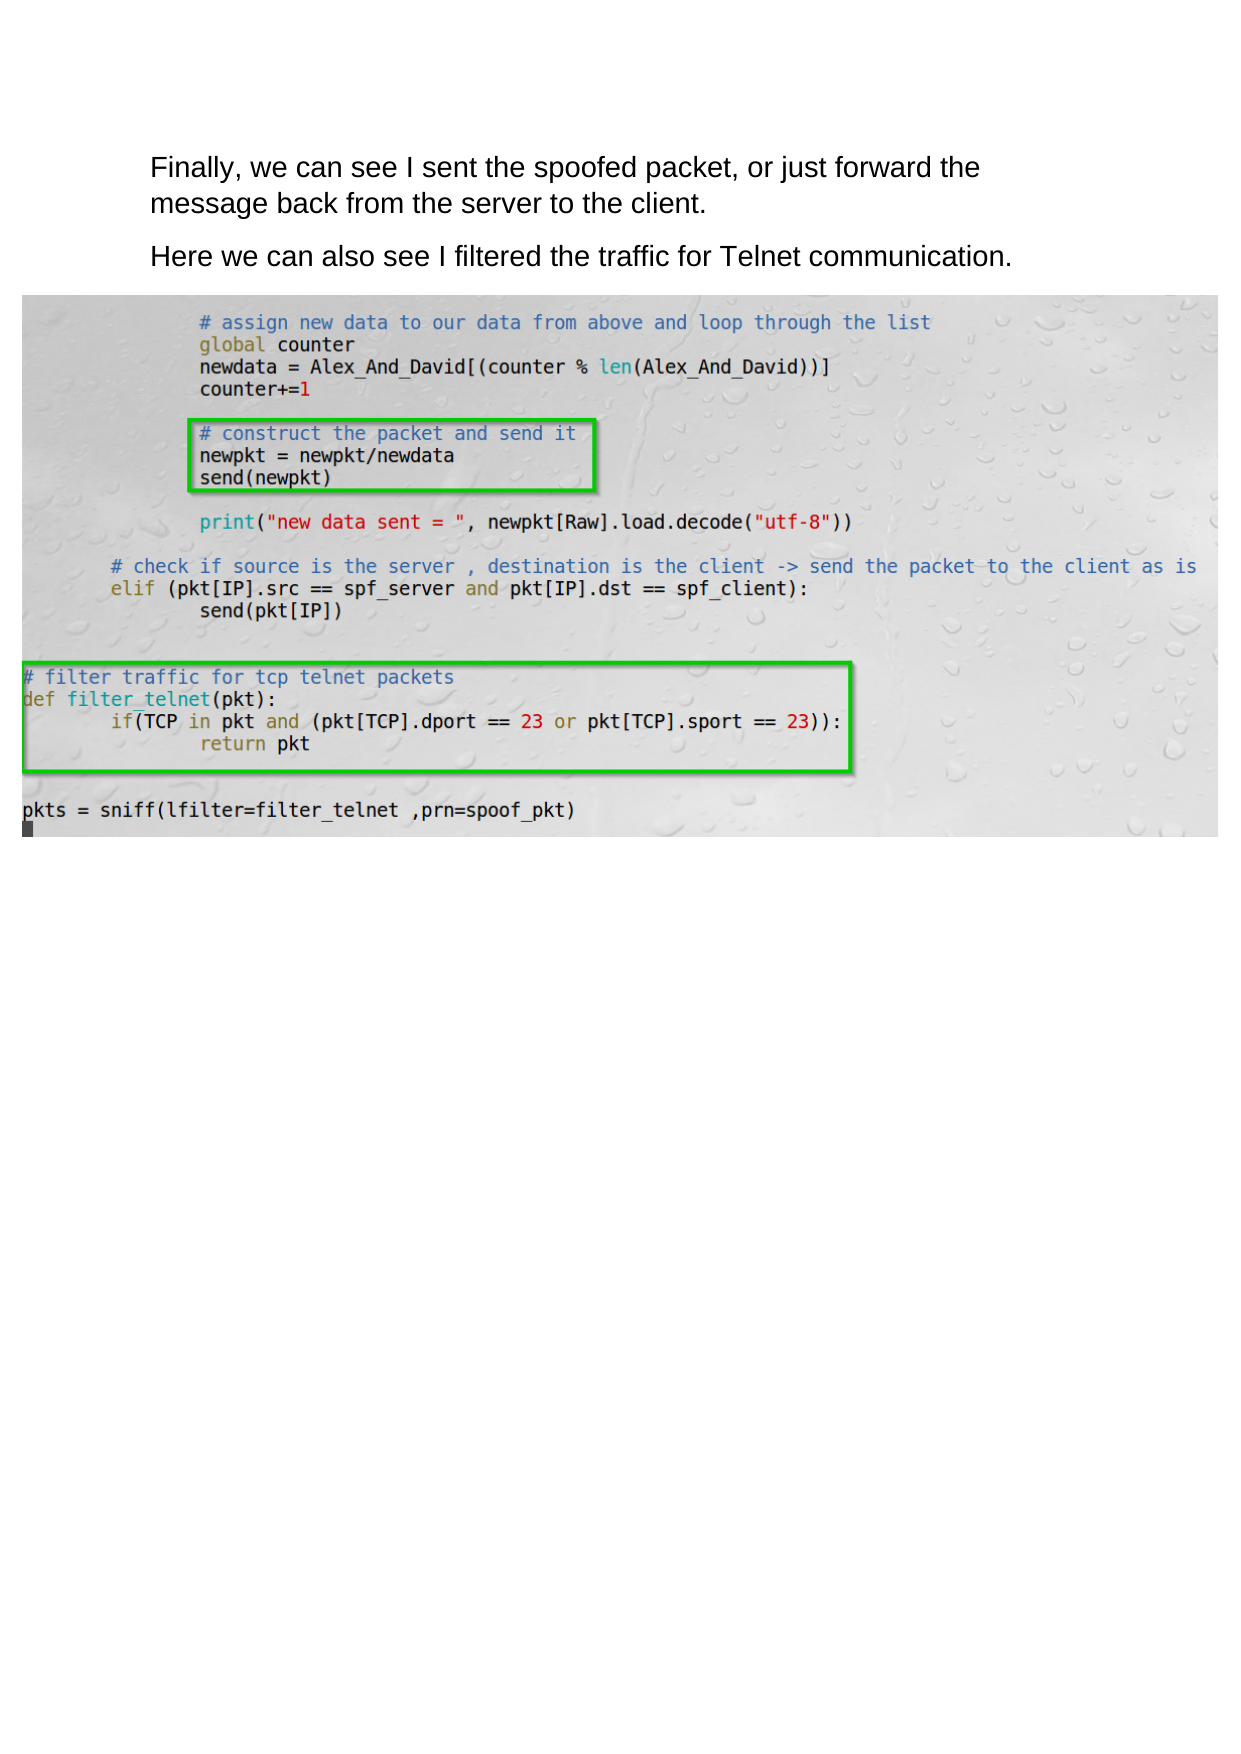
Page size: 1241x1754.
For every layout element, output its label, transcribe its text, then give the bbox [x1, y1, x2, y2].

text Finally, we can see I sent the spoofed packet, or just forward the message back from the server to the client. [150, 150, 1090, 220]
text Here we can also see I filtered the traffic for Telnet communication. [150, 239, 1090, 272]
picture [22, 295, 1219, 837]
